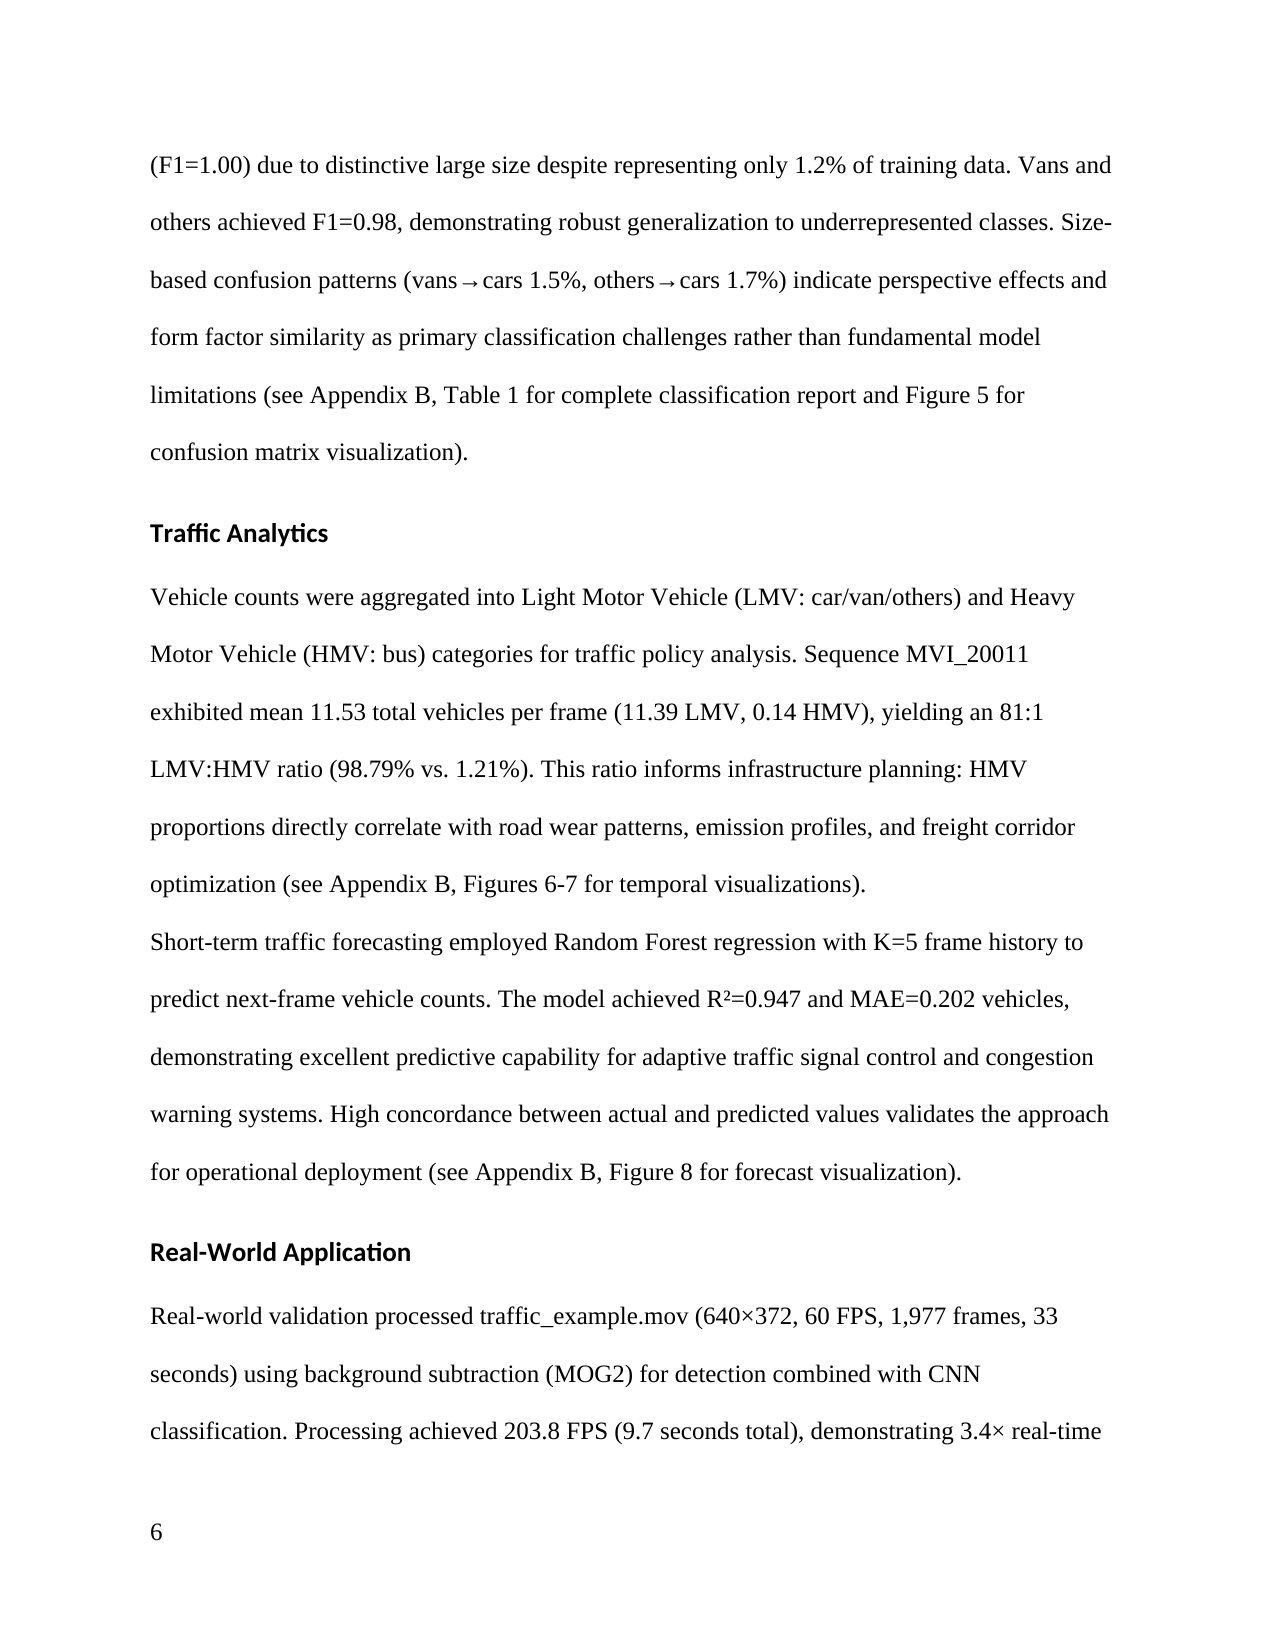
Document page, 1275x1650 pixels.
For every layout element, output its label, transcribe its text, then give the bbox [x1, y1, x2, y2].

text Vehicle counts were aggregated into Light Motor Vehicle (LMV: car/van/others) and Heavy Motor Vehicle (HMV: bus) categories for traffic policy analysis. Sequence MVI_20011 exhibited mean 11.53 total vehicles per frame (11.39 LMV, 0.14 HMV), yielding an 81:1 LMV:HMV ratio (98.79% vs. 1.21%). This ratio informs infrastructure planning: HMV proportions directly correlate with road wear patterns, emission profiles, and freight corridor optimization (see Appendix B, Figures 6-7 for temporal visualizations). [150, 582, 1125, 898]
text Short-term traffic forecasting employed Random Forest regression with K=5 frame history to predict next-frame vehicle counts. The model achieved R²=0.947 and MAE=0.202 vehicles, demonstrating excellent predictive capability for adaptive traffic signal control and congestion warning systems. High concordance between actual and predicted values validates the approach for operational deployment (see Appendix B, Figure 8 for forecast visualization). [150, 927, 1125, 1186]
subtitle Traffic Analytics [150, 516, 1125, 549]
subtitle Real-World Application [150, 1235, 1125, 1268]
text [150, 1301, 1125, 1445]
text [150, 150, 1125, 466]
